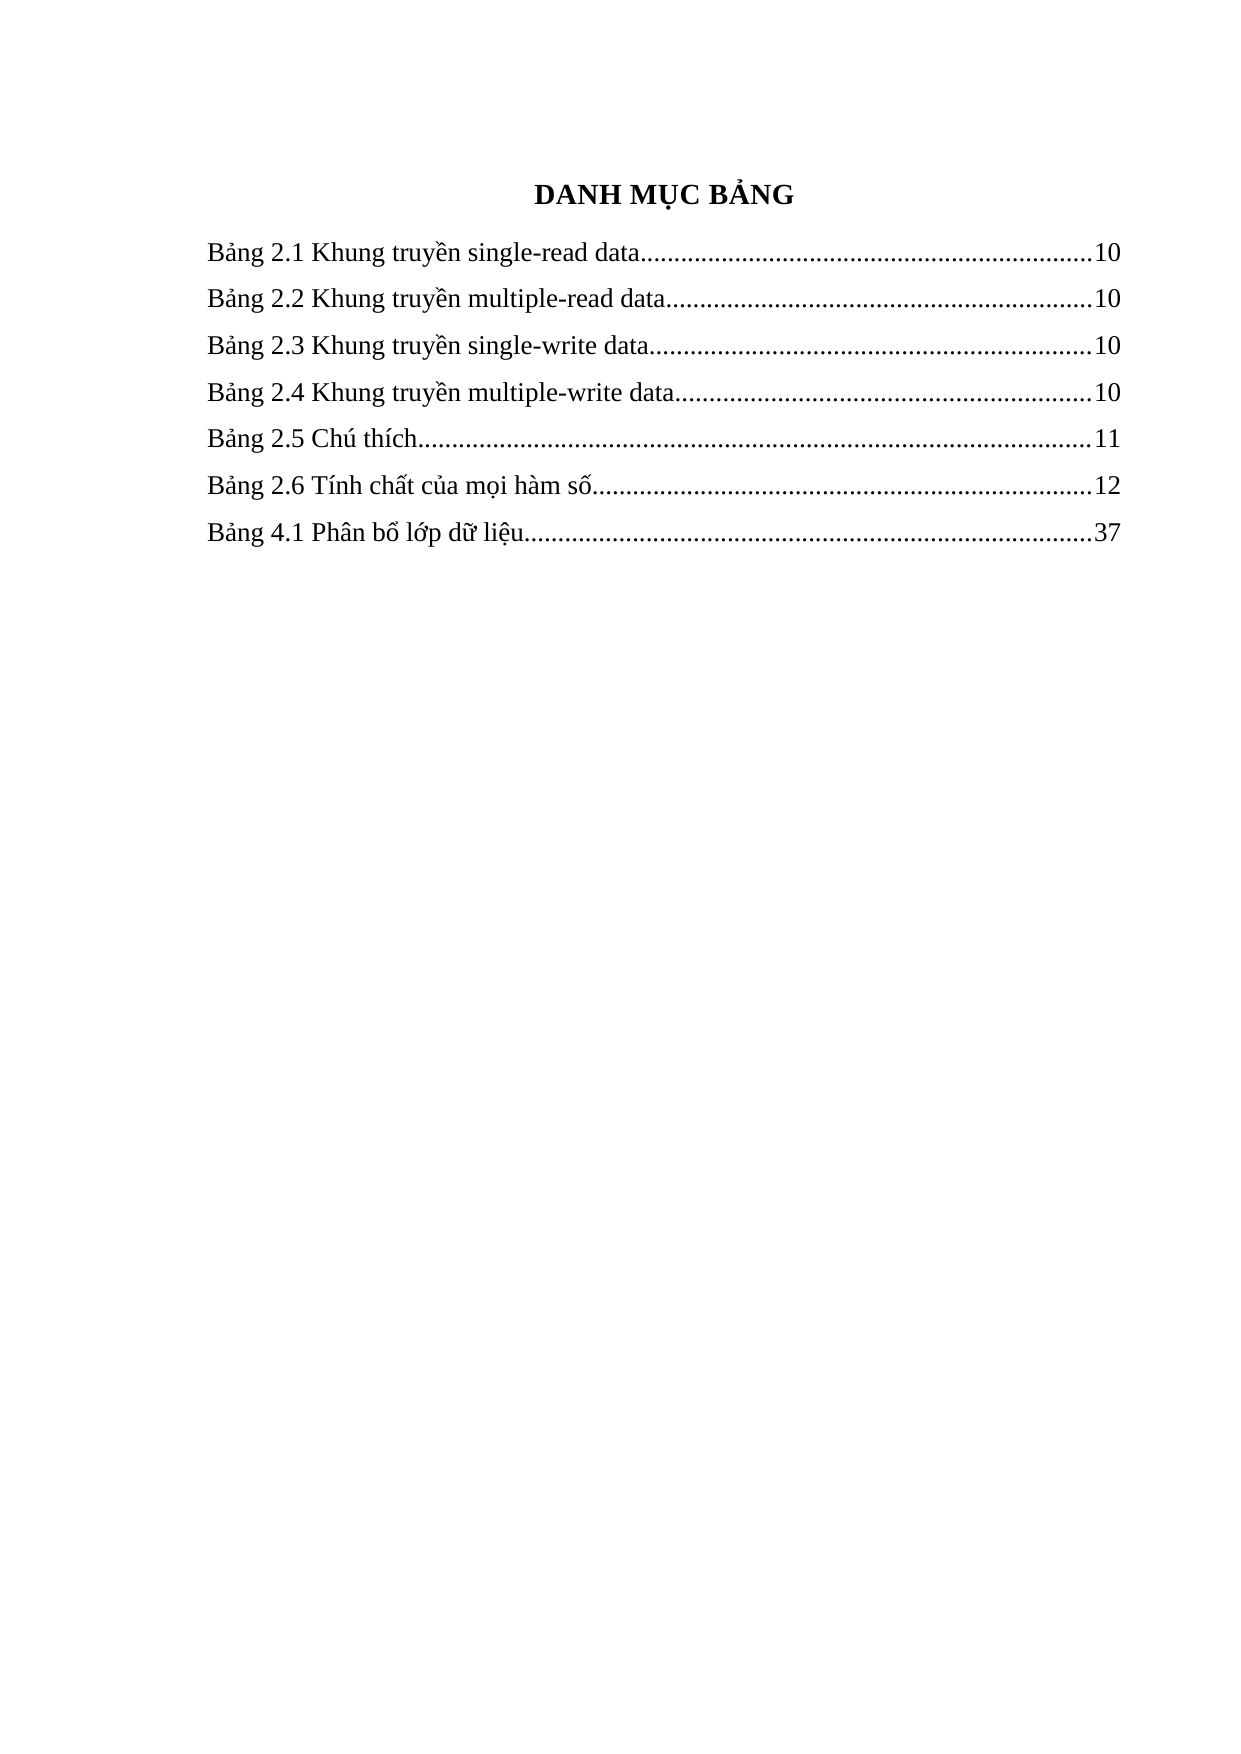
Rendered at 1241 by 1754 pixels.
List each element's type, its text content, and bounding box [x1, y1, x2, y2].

text Bảng 2.4 Khung truyền multiple-write data 10 [207, 376, 1122, 407]
title DANH MỤC BẢNG [207, 177, 1122, 211]
text Bảng 2.5 Chú thích 11 [207, 422, 1122, 453]
text Bảng 2.6 Tính chất của mọi hàm số 12 [207, 469, 1122, 500]
text Bảng 2.3 Khung truyền single-write data 10 [207, 329, 1122, 360]
text Bảng 4.1 Phân bổ lớp dữ liệu 37 [207, 516, 1122, 547]
text Bảng 2.1 Khung truyền single-read data 10 [207, 236, 1122, 267]
text Bảng 2.2 Khung truyền multiple-read data 10 [207, 282, 1122, 313]
